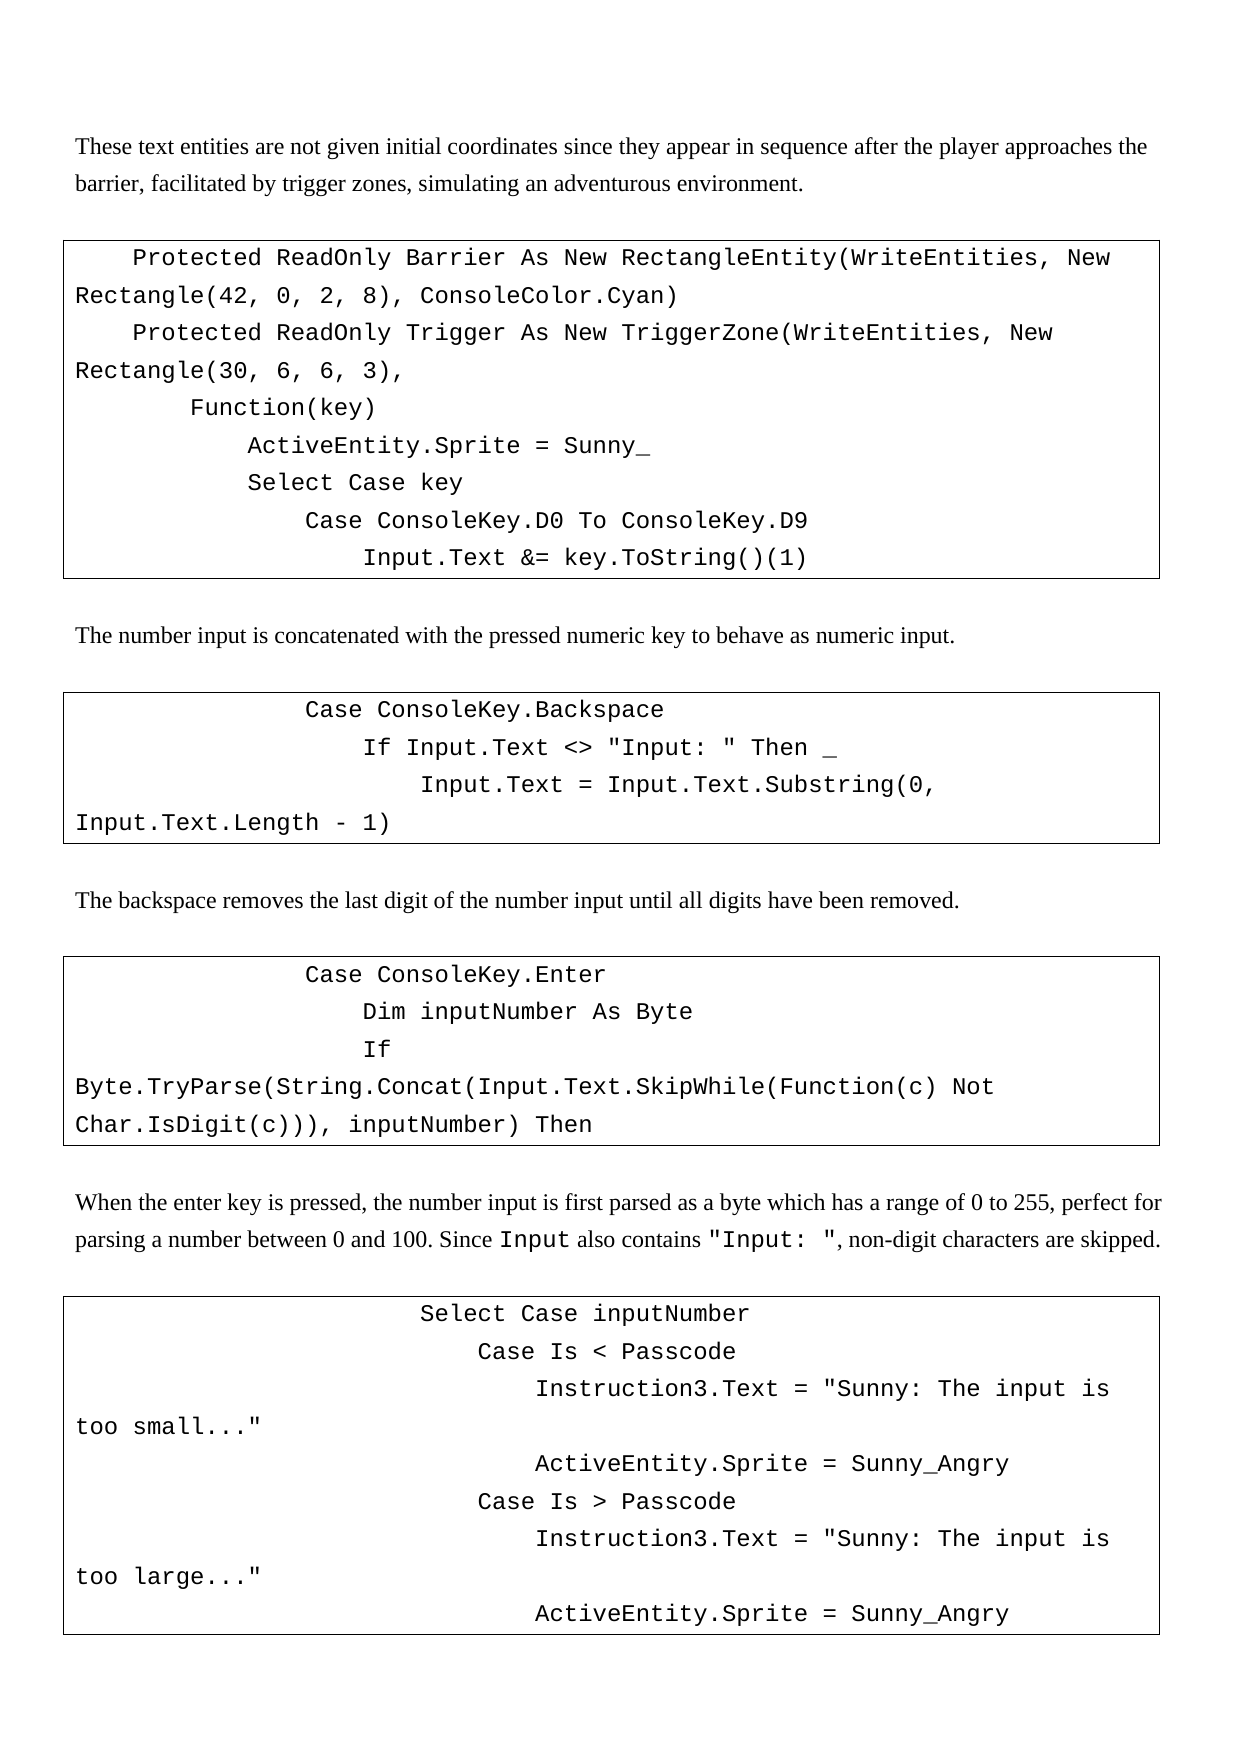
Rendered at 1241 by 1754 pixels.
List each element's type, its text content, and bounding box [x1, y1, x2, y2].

table_header Case ConsoleKey.Backspace If Input.Text <> "Input: " Then _ Input.Text = Input.Text.Substring(0, Input.Text.Length - 1) [64, 693, 1159, 843]
text These text entities are not given initial coordinates since they appear in sequence after the player approaches the barrier, facilitated by trigger zones, simulating an adventurous environment. [75, 127, 1165, 202]
text The backspace removes the last digit of the number input until all digits have been removed. [75, 881, 1165, 919]
table_header Protected ReadOnly Barrier As New RectangleEntity(WriteEntities, New Rectangle(42, 0, 2, 8), ConsoleColor.Cyan) Protected ReadOnly Trigger As New TriggerZone(WriteEntities, New Rectangle(30, 6, 6, 3), Function(key) ActiveEntity.Sprite = Sunny_ Select Case key Case ConsoleKey.D0 To ConsoleKey.D9 Input.Text &= key.ToString()(1) [64, 241, 1159, 578]
text When the enter key is pressed, the number input is first parsed as a byte which has a range of 0 to 255, perfect for parsing a number between 0 and 100. Since Input also contains "Input: ", non-digit characters are skipped. [75, 1183, 1165, 1258]
table_header Select Case inputNumber Case Is < Passcode Instruction3.Text = "Sunny: The input is too small..." ActiveEntity.Sprite = Sunny_Angry Case Is > Passcode Instruction3.Text = "Sunny: The input is too large..." ActiveEntity.Sprite = Sunny_Angry [64, 1297, 1159, 1634]
table_header Case ConsoleKey.Enter Dim inputNumber As Byte If Byte.TryParse(String.Concat(Input.Text.SkipWhile(Function(c) Not Char.IsDigit(c))), inputNumber) Then [64, 957, 1159, 1145]
text The number input is concatenated with the pressed numeric key to behave as numeric input. [75, 617, 1165, 654]
